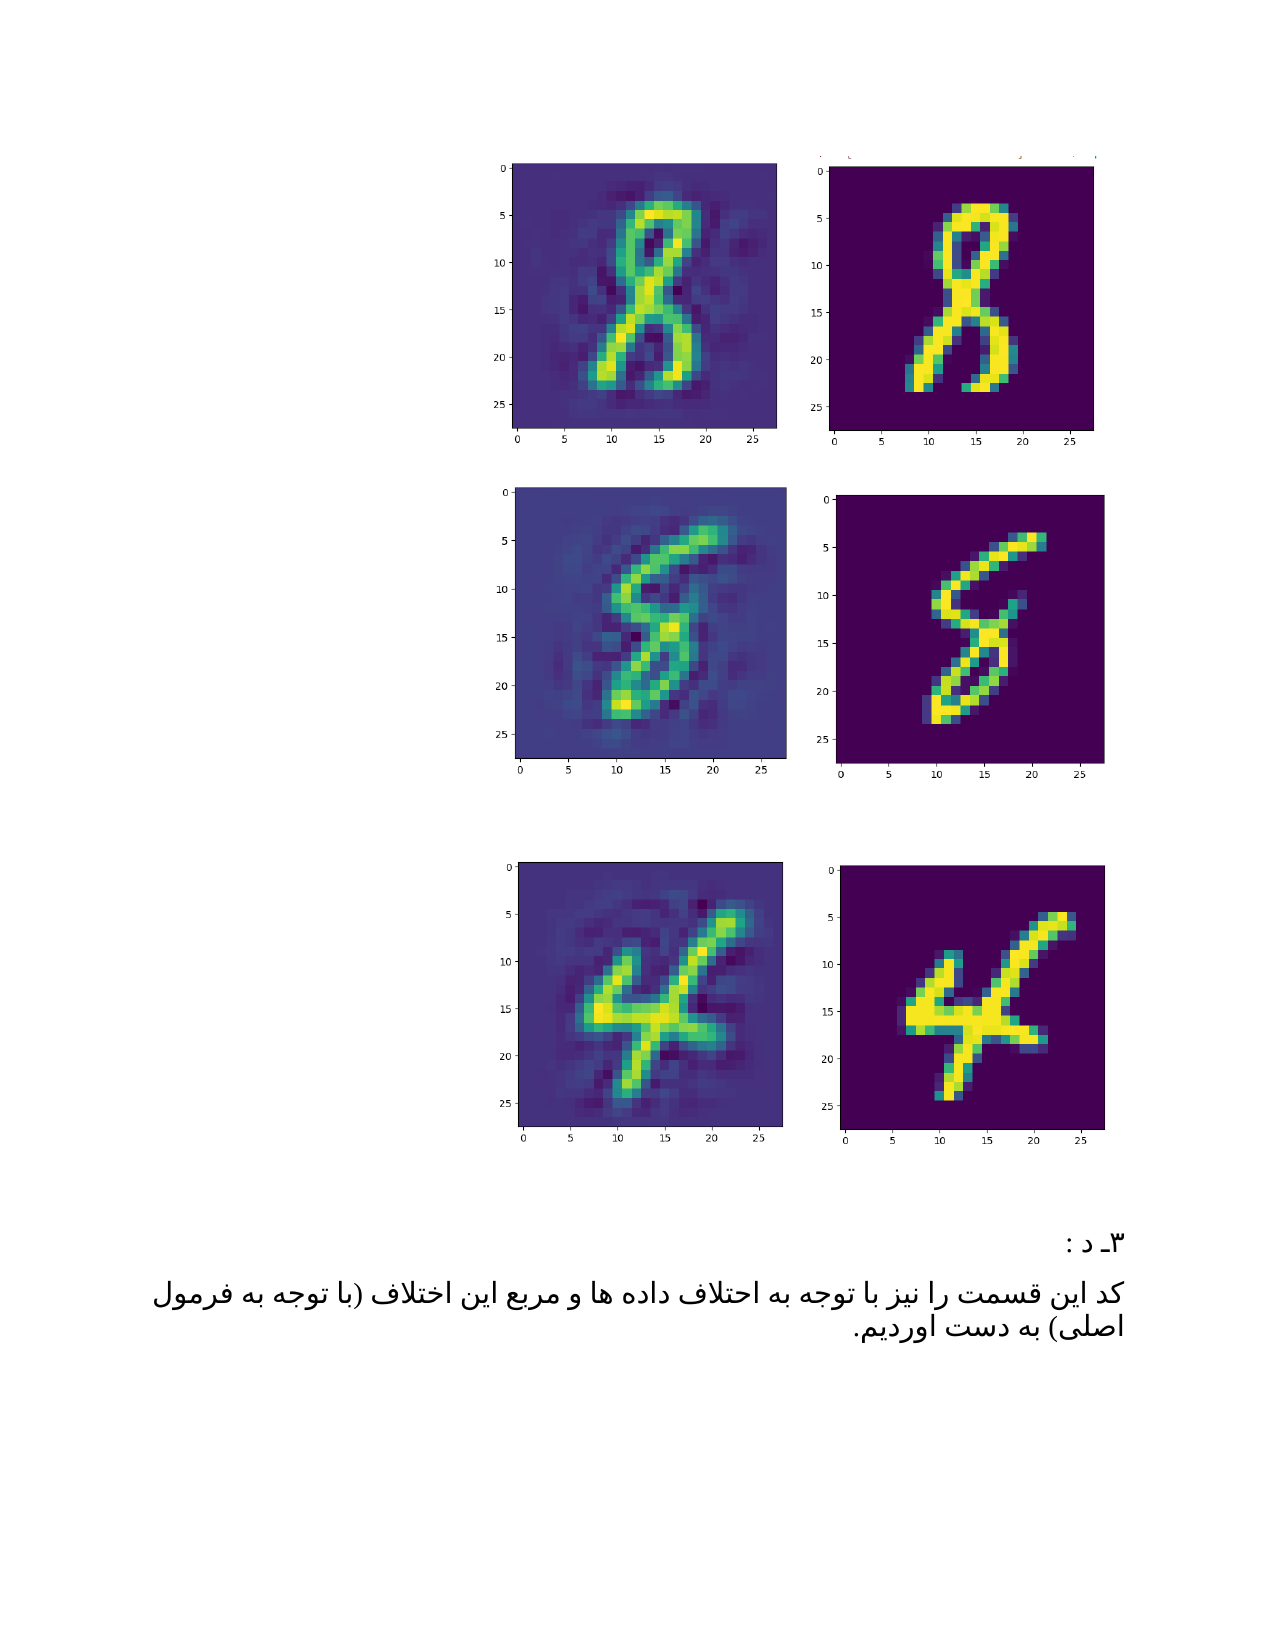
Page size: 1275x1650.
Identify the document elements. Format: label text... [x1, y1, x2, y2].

picture [488, 852, 1125, 1153]
text ۳ـ د‌ : [150, 1226, 1125, 1259]
picture [484, 150, 1125, 455]
picture [489, 471, 1125, 786]
text کد این قسمت را نیز با توجه به احتلاف داده ها و مربع این اختلاف (با توجه به فرمول اصلی) به دست اوردیم. [150, 1276, 1125, 1343]
